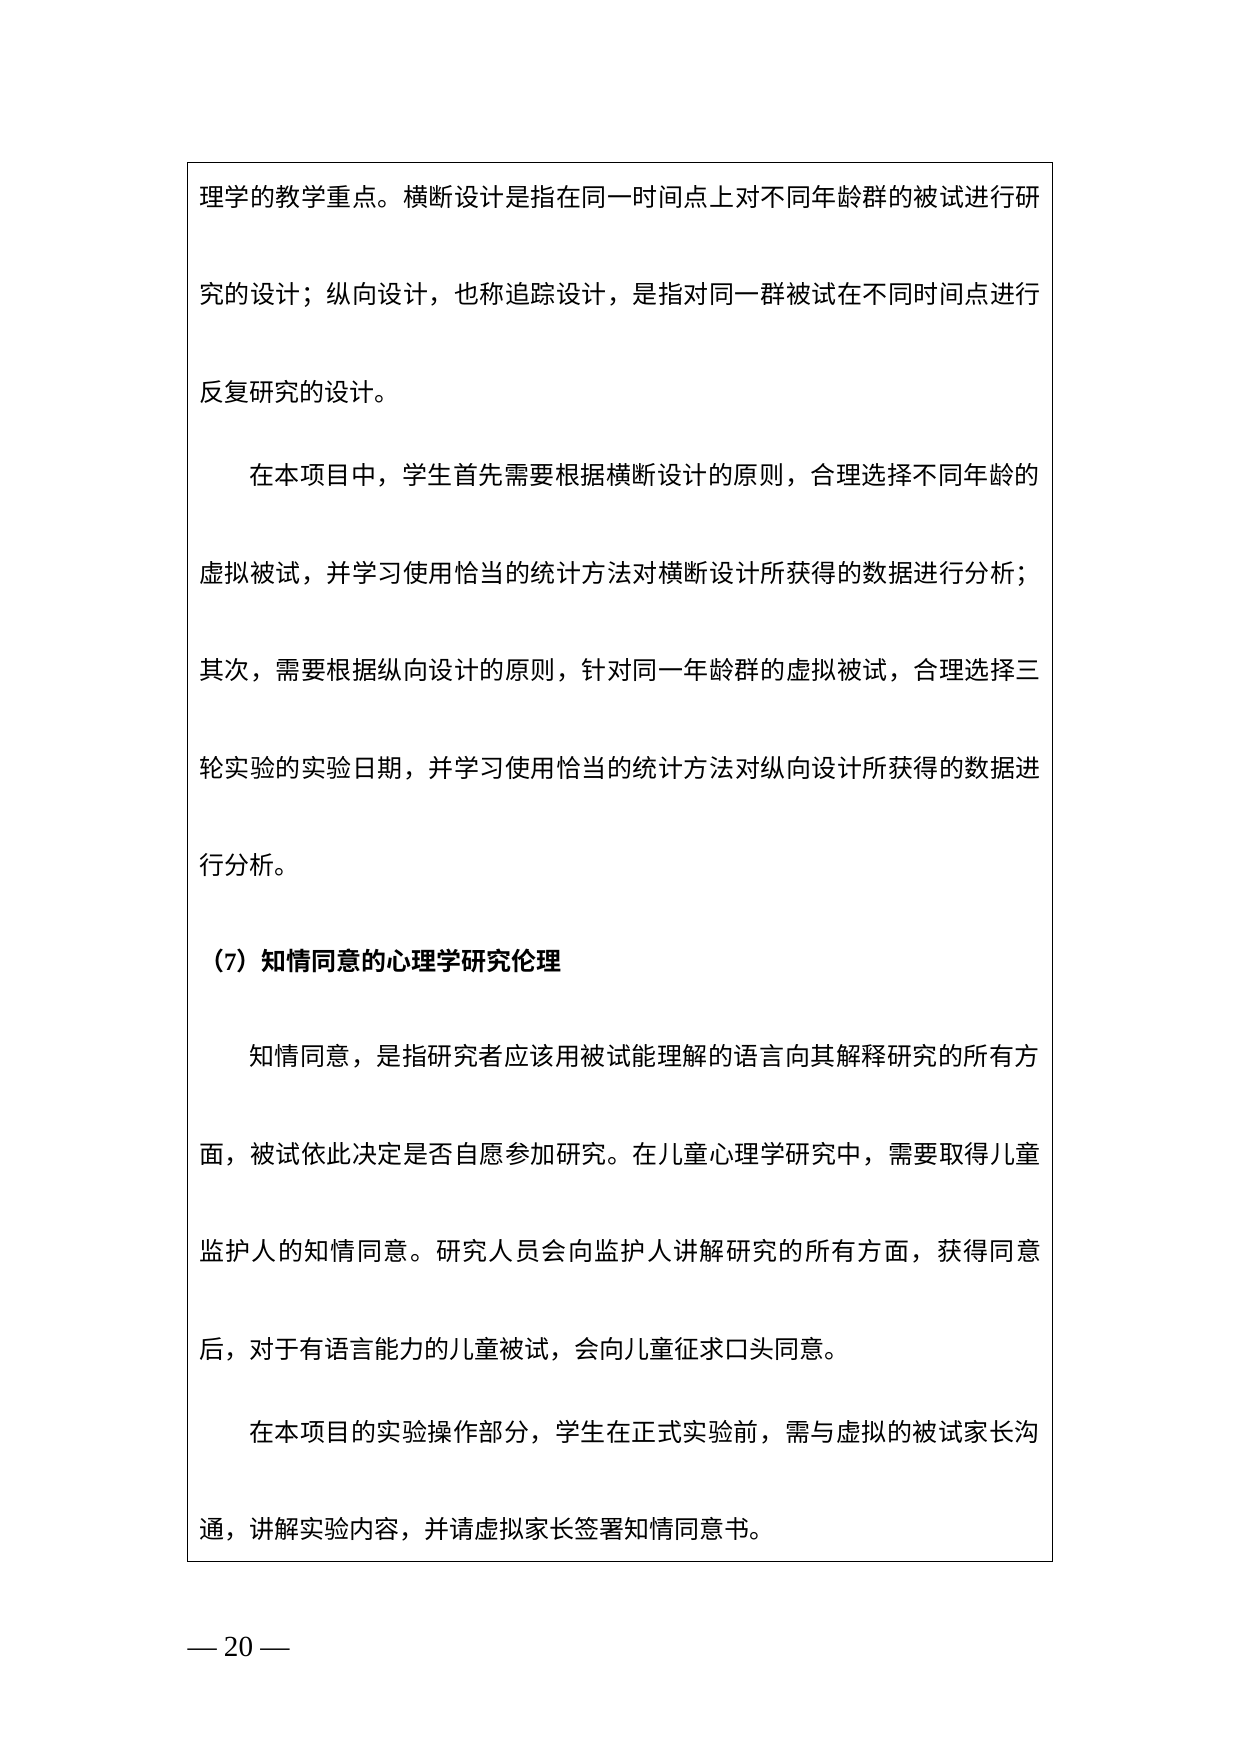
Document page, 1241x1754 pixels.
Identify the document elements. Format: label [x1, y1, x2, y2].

table_cell [188, 163, 1052, 1561]
